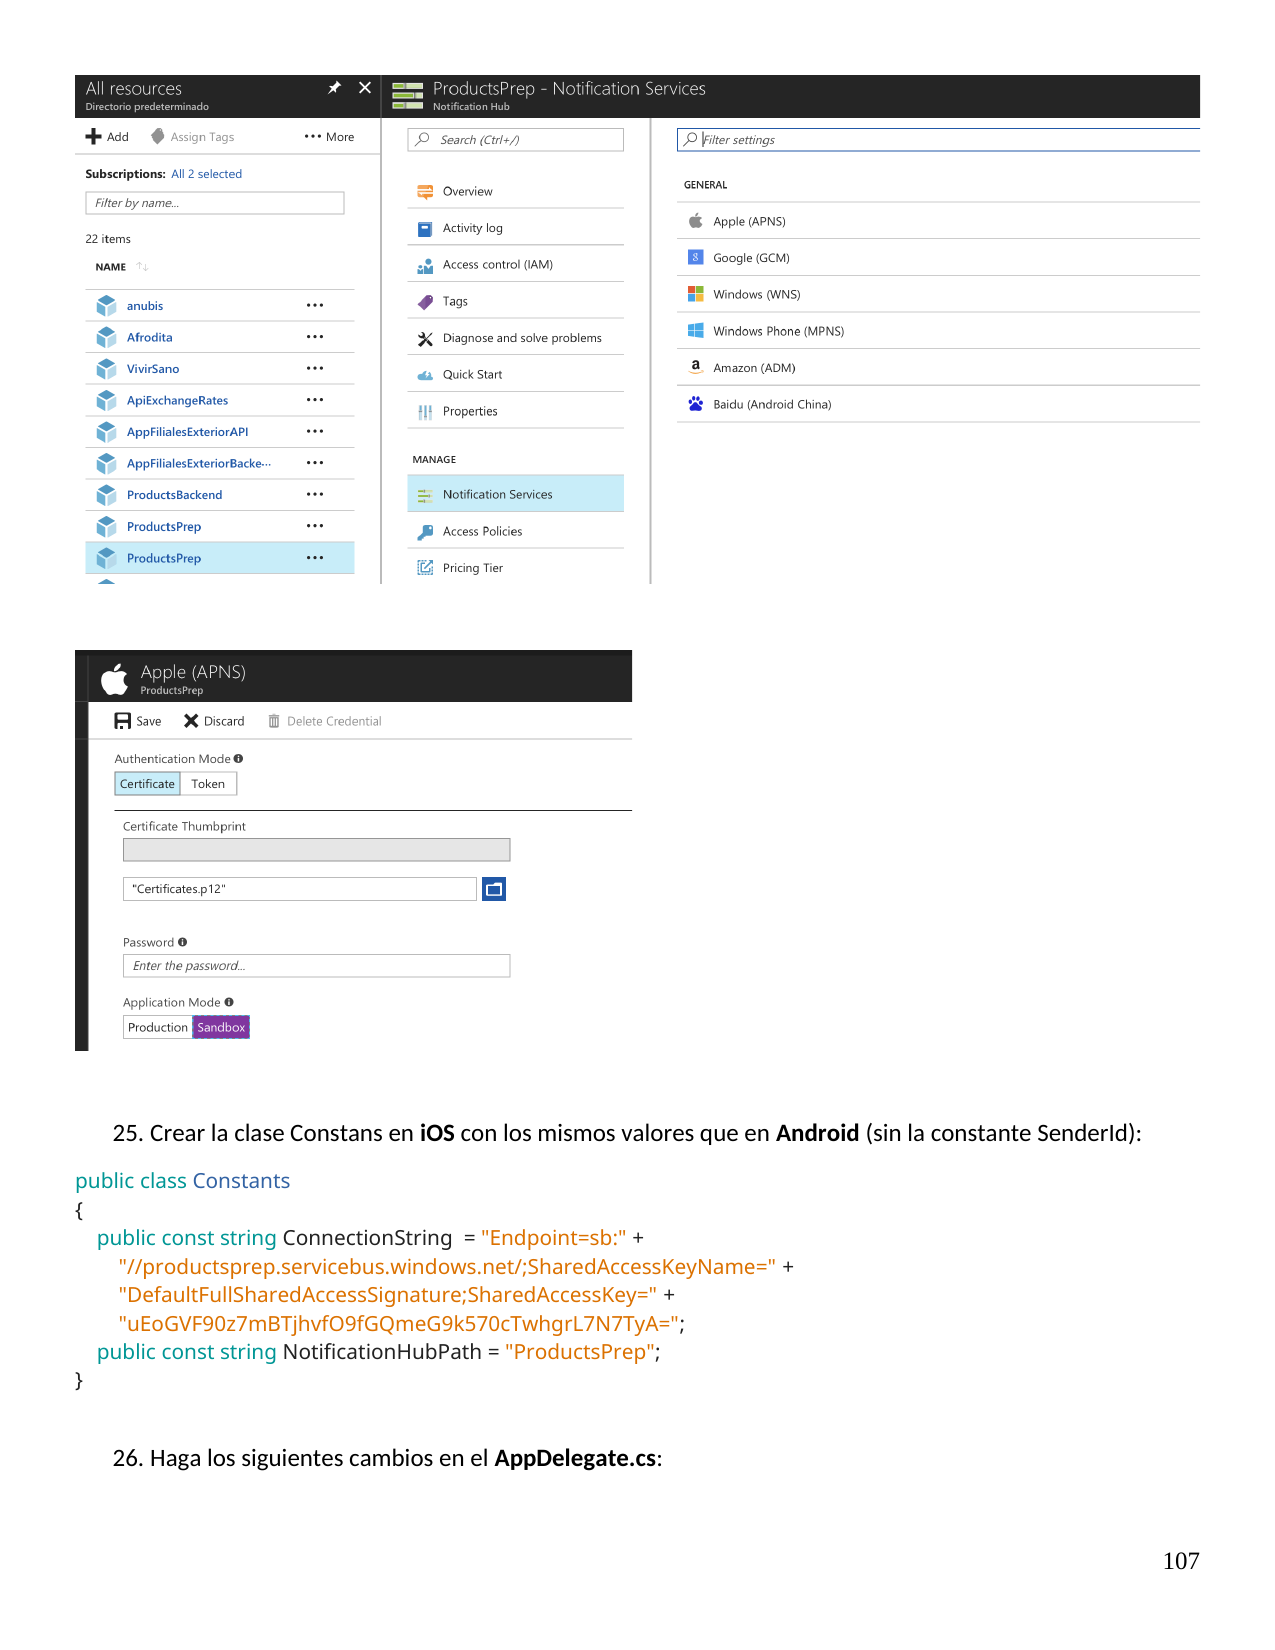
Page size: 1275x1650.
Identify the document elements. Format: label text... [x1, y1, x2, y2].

picture [75, 75, 1200, 584]
list Haga los siguientes cambios en el AppDelegate.cs: [112, 1442, 1200, 1472]
text public class Constants { public const string ConnectionString = "Endpoint=sb:" + "//productsprep.servicebus.windows.net/;SharedAccessKeyName=" + "DefaultFullSharedAccessSignature;SharedAccessKey=" + "uEoGVF90z7mBTjhvfO9fGQmeG9k570cTwhgrL7N7TyA="; public const string NotificationHubPath = "ProductsPrep"; } [75, 1167, 1200, 1394]
list Crear la clase Constans en iOS con los mismos valores que en Android (sin la constante SenderId): [112, 1117, 1200, 1147]
picture [75, 650, 633, 1051]
